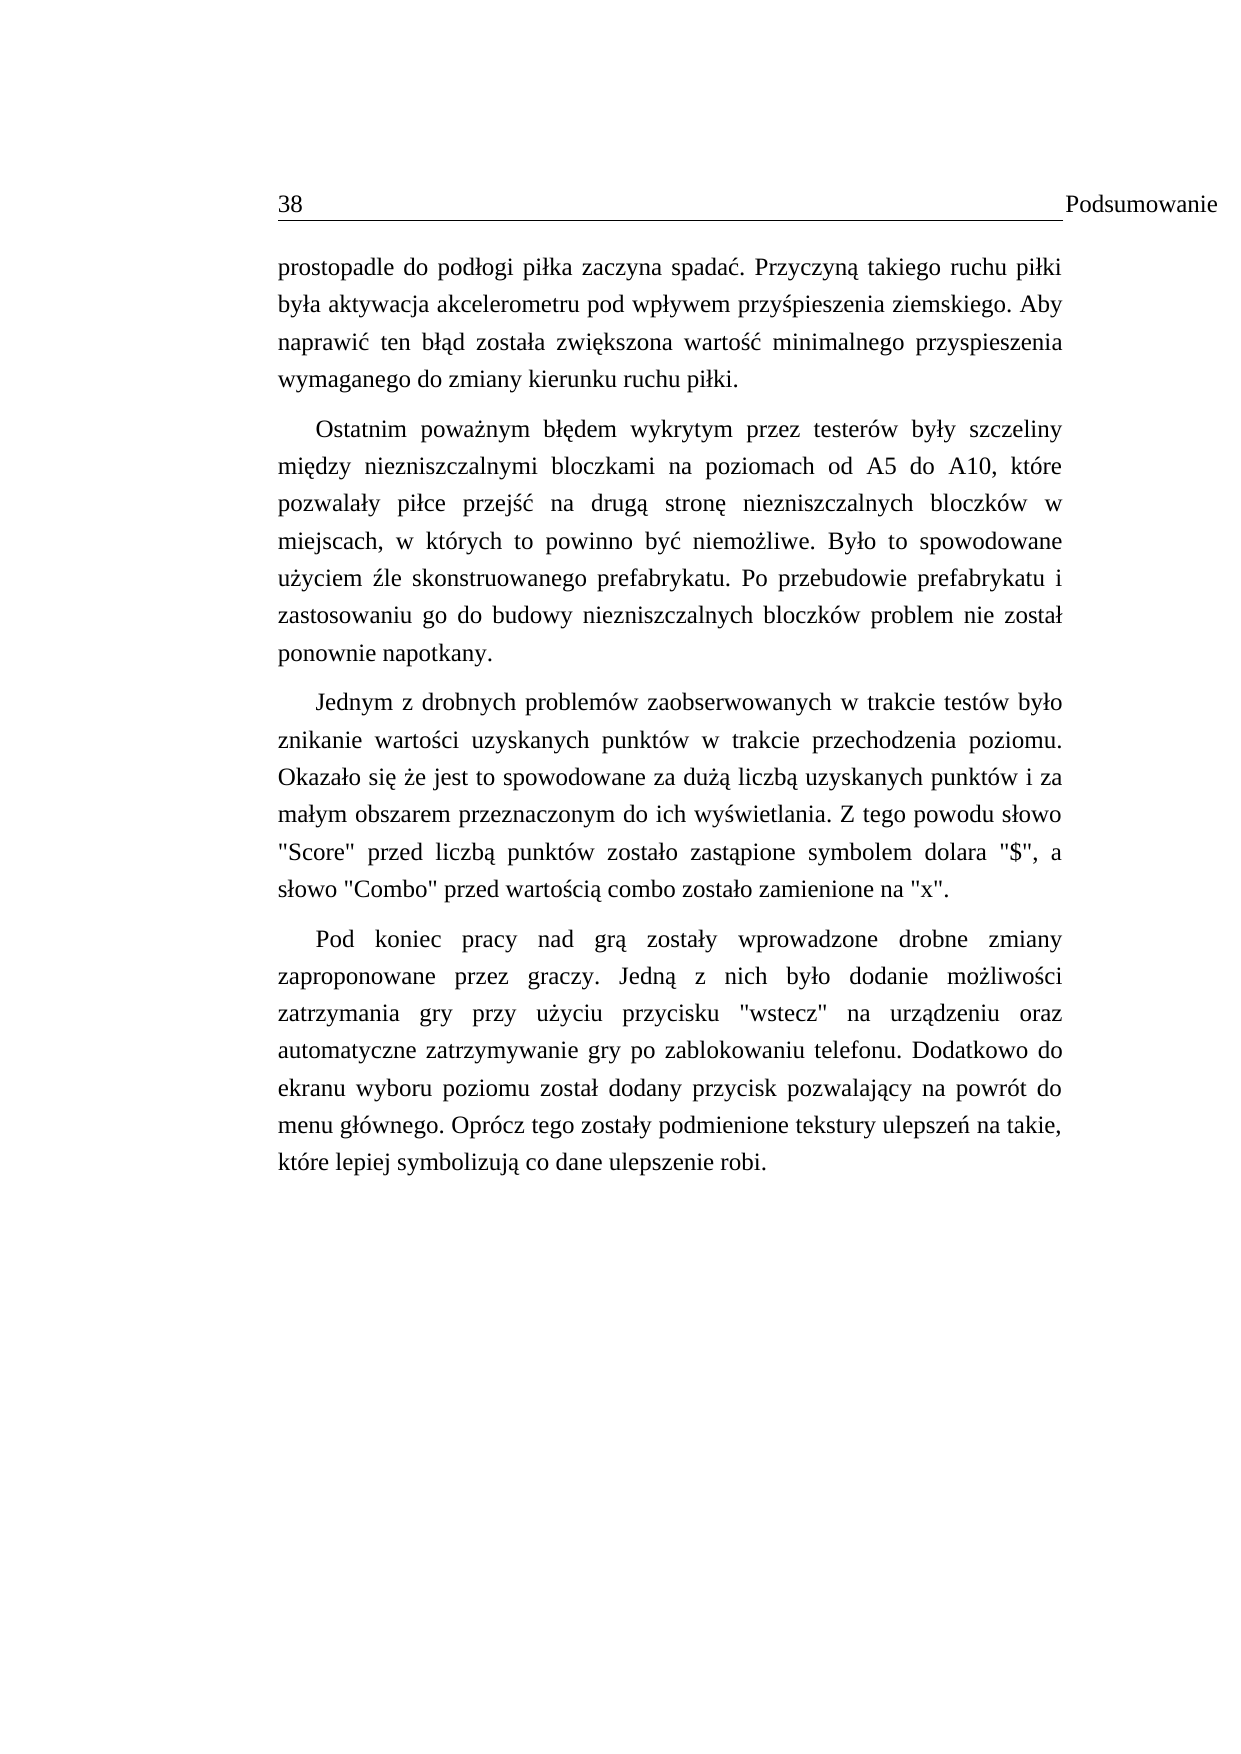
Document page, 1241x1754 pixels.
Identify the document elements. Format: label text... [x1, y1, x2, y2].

text Jednym z drobnych problemów zaobserwowanych w trakcie testów było znikanie wartości uzyskanych punktów w trakcie przechodzenia poziomu. Okazało się że jest to spowodowane za dużą liczbą uzyskanych punktów i za małym obszarem przeznaczonym do ich wyświetlania. Z tego powodu słowo "Score" przed liczbą punktów zostało zastąpione symbolem dolara "$", a słowo "Combo" przed wartością combo zostało zamienione na "x". [278, 687, 1063, 903]
text Ostatnim poważnym błędem wykrytym przez testerów były szczeliny między niezniszczalnymi bloczkami na poziomach od A5 do A10, które pozwalały piłce przejść na drugą stronę niezniszczalnych bloczków w miejscach, w których to powinno być niemożliwe. Było to spowodowane użyciem źle skonstruowanego prefabrykatu. Po przebudowie prefabrykatu i zastosowaniu go do budowy niezniszczalnych bloczków problem nie został ponownie napotkany. [278, 414, 1063, 666]
text Pod koniec pracy nad grą zostały wprowadzone drobne zmiany zaproponowane przez graczy. Jedną z nich było dodanie możliwości zatrzymania gry przy użyciu przycisku "wstecz" na urządzeniu oraz automatyczne zatrzymywanie gry po zablokowaniu telefonu. Dodatkowo do ekranu wyboru poziomu został dodany przycisk pozwalający na powrót do menu głównego. Oprócz tego zostały podmienione tekstury ulepszeń na takie, które lepiej symbolizują co dane ulepszenie robi. [278, 924, 1063, 1176]
